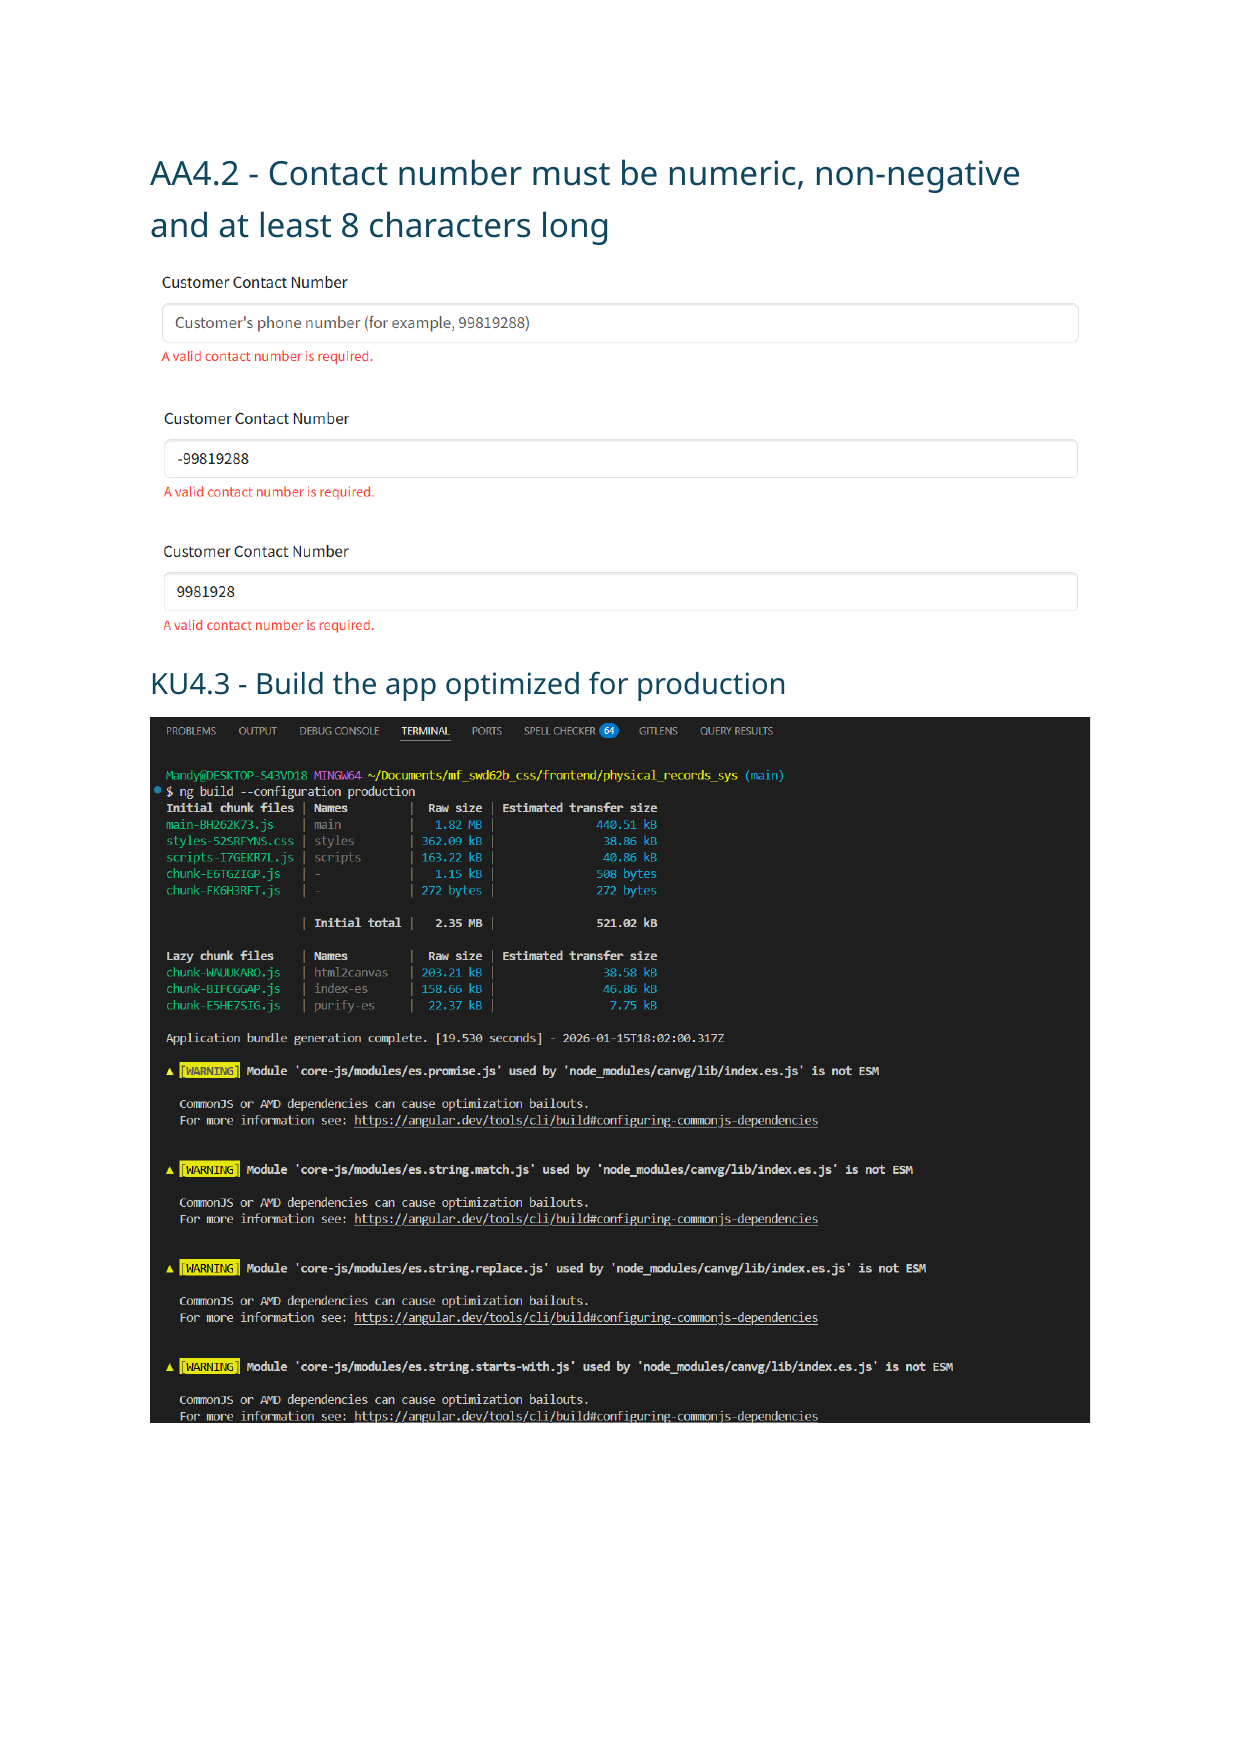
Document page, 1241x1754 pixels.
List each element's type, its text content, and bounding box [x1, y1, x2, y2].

picture [150, 396, 1091, 507]
subtitle KU4.3 - Build the app optimized for production [150, 663, 1090, 703]
picture [150, 717, 1091, 1423]
subtitle AA4.2 - Contact number must be numeric, non-negative and at least 8 characters long [150, 150, 1090, 248]
picture [150, 528, 1091, 642]
picture [150, 262, 1091, 375]
